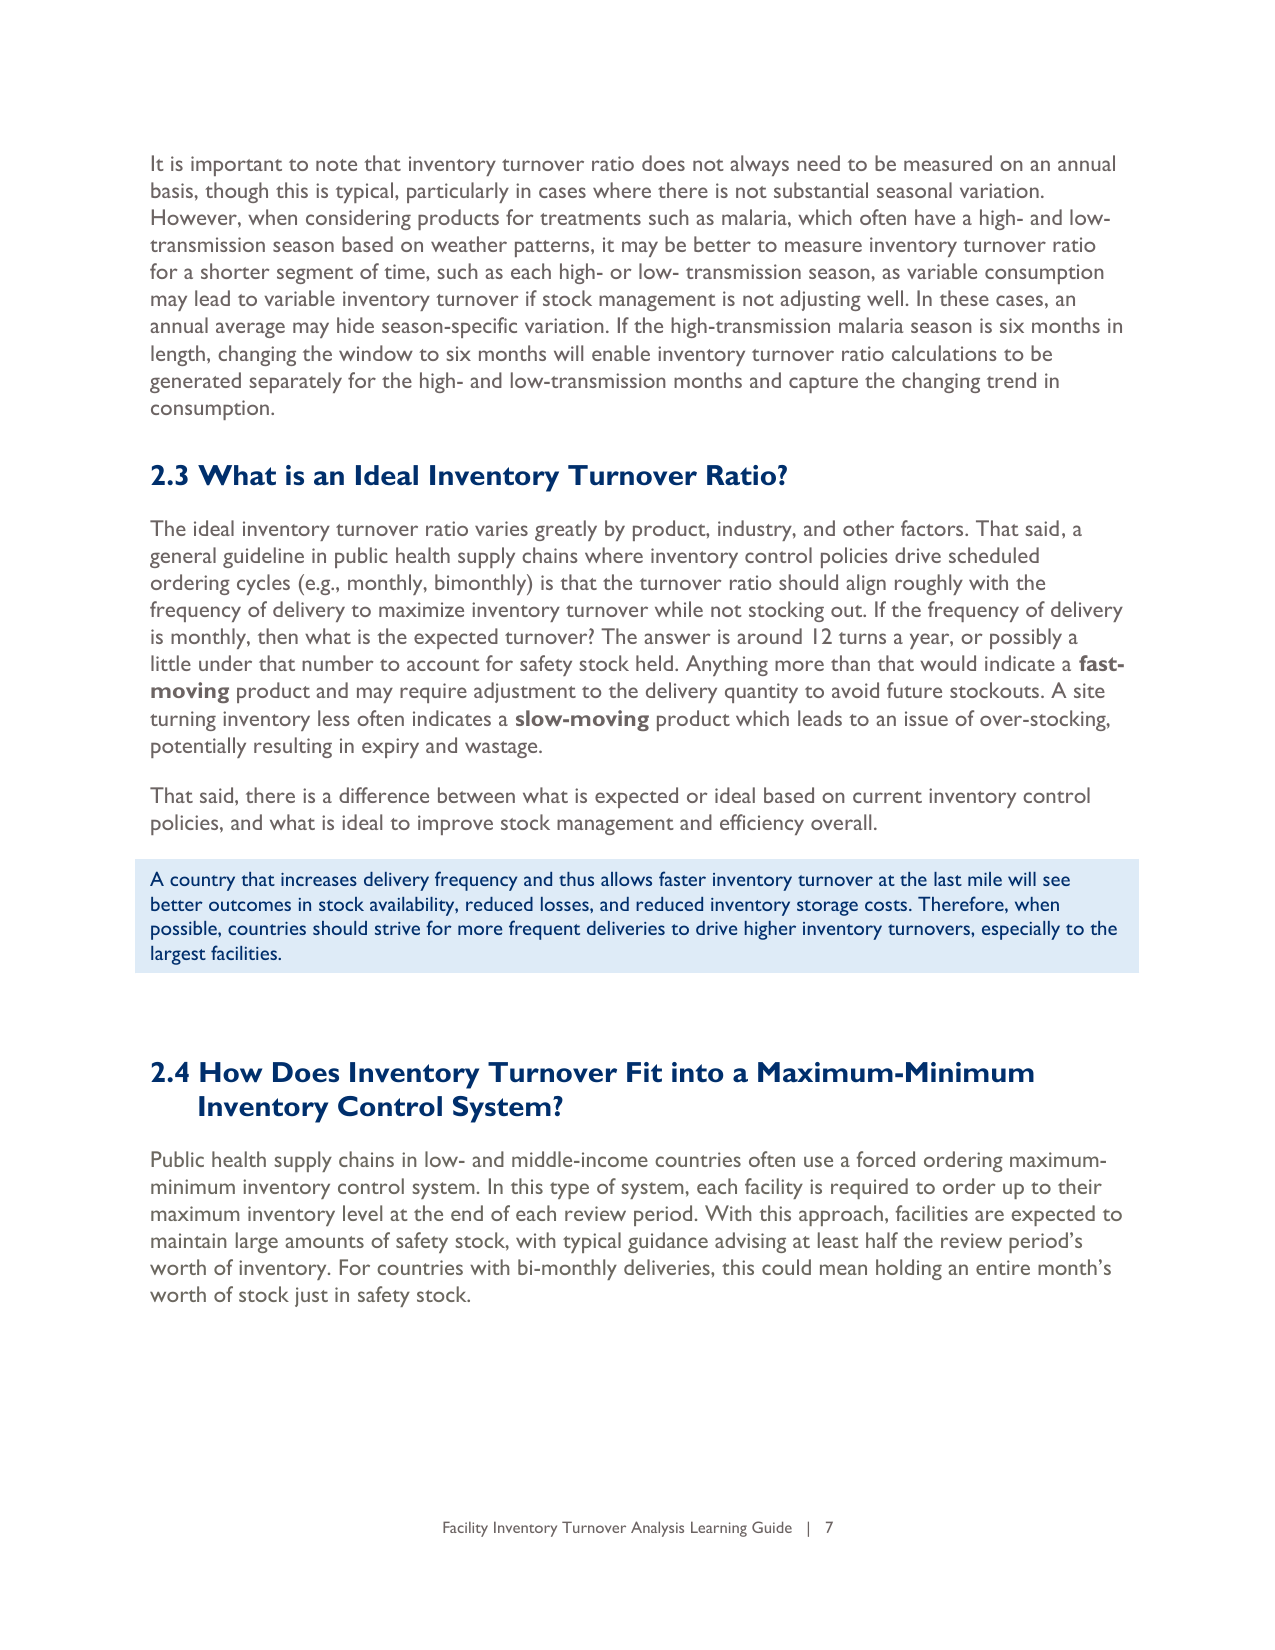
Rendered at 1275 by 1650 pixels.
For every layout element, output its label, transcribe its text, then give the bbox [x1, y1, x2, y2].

text inventory turnover ratio does not always need to be measured on an annual basis, though this is typical, particularly in cases where there is not substantial seasonal variation. However, when considering products for treatments such as malaria, which often have a high- and low- transmission season based on weather patterns, it may be better to measure inventory turnover ratio for a shorter segment of time, such as each high- or low- transmission season, as variable consumption may lead to variable inventory turnover if stock management is not adjusting well. In these cases, an annual average may hide season-specific variation. If the high-transmission malaria season is six months in length, changing the window to six months will enable inventory turnover ratio calculations to be generated separately for the high- and low-transmission months and capture the changing trend in consumption. [150, 150, 1125, 420]
text The ideal inventory turnover ratio varies greatly by product, industry, and other factors. That said, a general guideline in public health supply chains where inventory control policies drive scheduled ordering cycles (e.g., monthly, bimonthly) is that the turnover ratio should align roughly with the frequency of delivery to maximize inventory turnover while not stocking out. If the frequency of delivery is monthly, then what is the expected turnover? The answer is around 12 turns a year, or possibly a little under that number to account for safety stock held. Anything more than that would indicate a fast-moving product and may require adjustment to the delivery quantity to avoid future stockouts. A site turning inventory less often indicates a slow-moving product which leads to an issue of over-stocking, potentially resulting in expiry and wastage. [150, 515, 1125, 758]
text 2.3 What is an Ideal Inventory Turnover Ratio? [150, 458, 1125, 492]
text Public health supply chains in low- and middle-income countries often use a forced ordering maximum-minimum inventory control system. In this type of system, each facility is required to order up to their maximum inventory level at the end of each review period. With this approach, facilities are expected to maintain large amounts of safety stock, with typical guidance advising at least half the review period’s worth of inventory. For countries with bi-monthly deliveries, this could mean holding an entire month’s worth of stock just in safety stock. [150, 1146, 1125, 1308]
text 2.4 How Does Inventory Turnover Fit into a Maximum-Minimum Inventory Control System? [150, 1055, 1125, 1123]
text That said, there is a difference between what is expected or ideal based on current inventory control policies, and what is ideal to improve stock management and efficiency overall. [150, 782, 1125, 835]
text A country that increases delivery frequency and thus allows faster inventory turnover at the last mile will see better outcomes in stock availability, reduced losses, and reduced inventory storage costs. Therefore, when possible, countries should strive for more frequent deliveries to drive higher inventory turnovers, especially to the largest facilities. [142, 865, 1133, 967]
